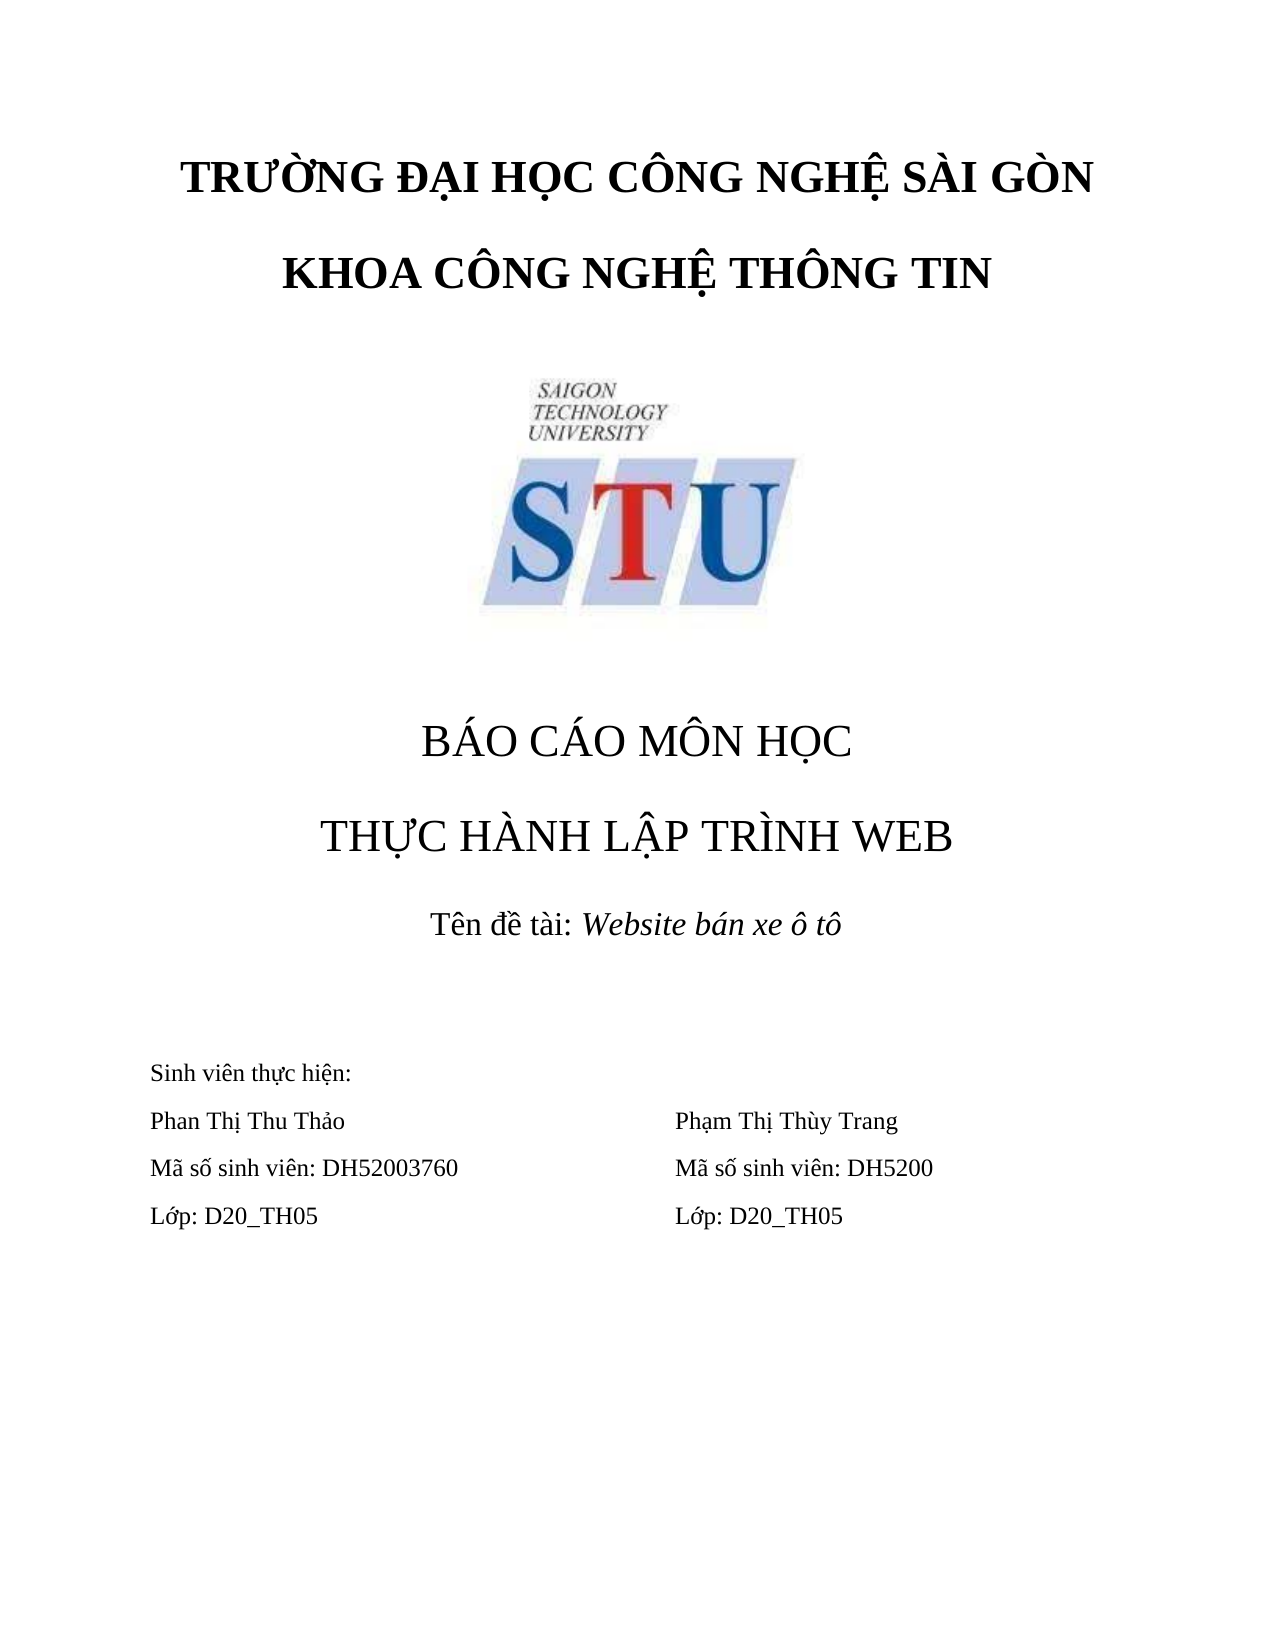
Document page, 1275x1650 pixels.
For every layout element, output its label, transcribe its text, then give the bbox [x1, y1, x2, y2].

text Tên đề tài: Website bán xe ô tô [150, 904, 1125, 943]
text Phạm Thị Thùy Trang [675, 1106, 1125, 1134]
text BÁO CÁO MÔN HỌC [150, 713, 1125, 766]
text Lớp: D20_TH05 [675, 1201, 1125, 1230]
text THỰC HÀNH LẬP TRÌNH WEB [150, 809, 1125, 862]
text KHOA CÔNG NGHỆ THÔNG TIN [150, 246, 1125, 298]
text Mã số sinh viên: DH5200 [675, 1153, 1125, 1182]
text Sinh viên thực hiện: [150, 1058, 1125, 1087]
text Phan Thị Thu Thảo [150, 1106, 600, 1134]
text Lớp: D20_TH05 [150, 1201, 600, 1230]
text TRƯỜNG ĐẠI HỌC CÔNG NGHỆ SÀI GÒN [150, 150, 1125, 203]
text Mã số sinh viên: DH52003760 [150, 1153, 600, 1182]
